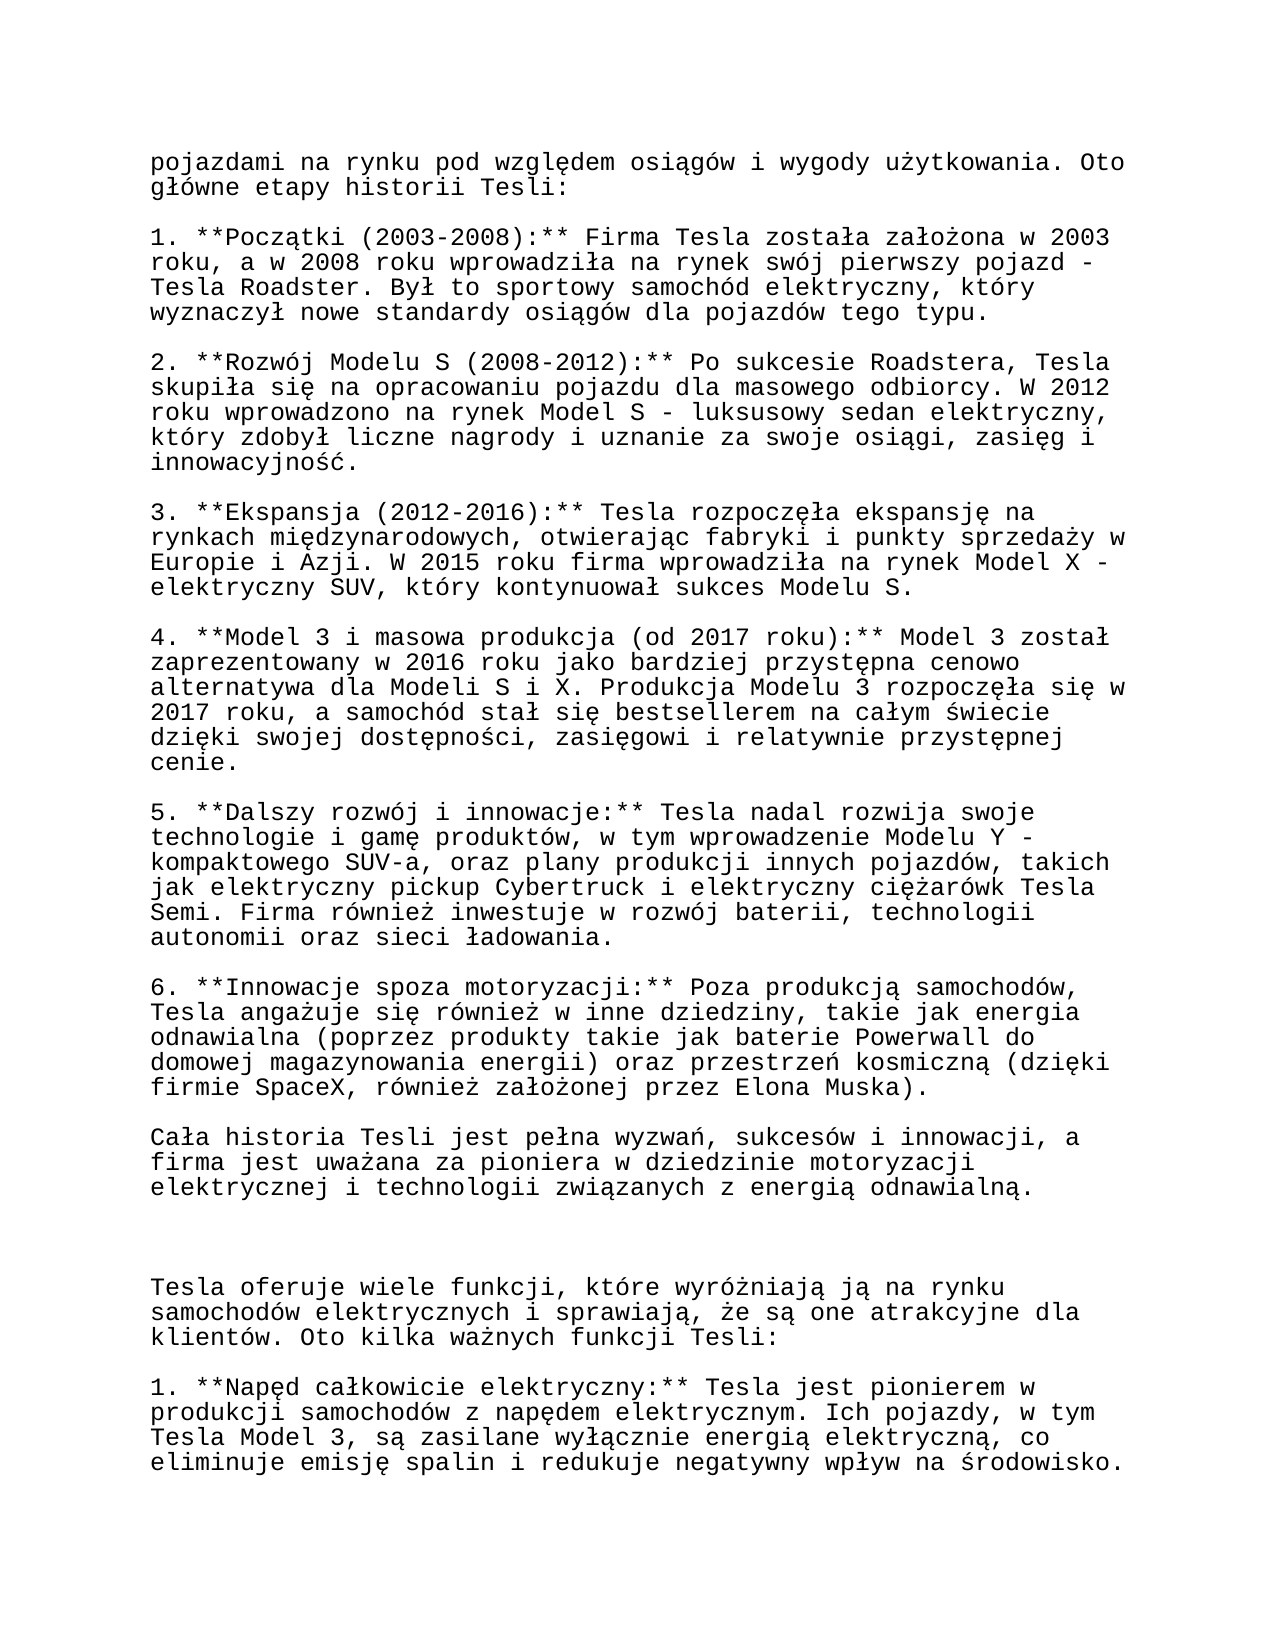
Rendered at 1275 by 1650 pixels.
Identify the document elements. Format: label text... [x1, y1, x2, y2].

text 2. **Rozwój Modelu S (2008-2012):** Po sukcesie Roadstera, Tesla skupiła się na opracowaniu pojazdu dla masowego odbiorcy. W 2012 roku wprowadzono na rynek Model S - luksusowy sedan elektryczny, który zdobył liczne nagrody i uznanie za swoje osiągi, zasięg i innowacyjność. [150, 350, 1125, 475]
text 6. **Innowacje spoza motoryzacji:** Poza produkcją samochodów, Tesla angażuje się również w inne dziedziny, takie jak energia odnawialna (poprzez produkty takie jak baterie Powerwall do domowej magazynowania energii) oraz przestrzeń kosmiczną (dzięki firmie SpaceX, również założonej przez Elona Muska). [150, 975, 1125, 1100]
text 1. **Początki (2003-2008):** Firma Tesla została założona w 2003 roku, a w 2008 roku wprowadziła na rynek swój pierwszy pojazd - Tesla Roadster. Był to sportowy samochód elektryczny, który wyznaczył nowe standardy osiągów dla pojazdów tego typu. [150, 225, 1125, 325]
text 4. **Model 3 i masowa produkcja (od 2017 roku):** Model 3 został zaprezentowany w 2016 roku jako bardziej przystępna cenowo alternatywa dla Modeli S i X. Produkcja Modelu 3 rozpoczęła się w 2017 roku, a samochód stał się bestsellerem na całym świecie dzięki swojej dostępności, zasięgowi i relatywnie przystępnej cenie. [150, 625, 1125, 775]
text 3. **Ekspansja (2012-2016):** Tesla rozpoczęła ekspansję na rynkach międzynarodowych, otwierając fabryki i punkty sprzedaży w Europie i Azji. W 2015 roku firma wprowadziła na rynek Model X - elektryczny SUV, który kontynuował sukces Modelu S. [150, 500, 1125, 600]
text 1. **Napęd całkowicie elektryczny:** Tesla jest pionierem w produkcji samochodów z napędem elektrycznym. Ich pojazdy, w tym Tesla Model 3, są zasilane wyłącznie energią elektryczną, co eliminuje emisję spalin i redukuje negatywny wpływ na środowisko. [150, 1375, 1125, 1475]
text Tesla oferuje wiele funkcji, które wyróżniają ją na rynku samochodów elektrycznych i sprawiają, że są one atrakcyjne dla klientów. Oto kilka ważnych funkcji Tesli: [150, 1275, 1125, 1350]
text Cała historia Tesli jest pełna wyzwań, sukcesów i innowacji, a firma jest uważana za pioniera w dziedzinie motoryzacji elektrycznej i technologii związanych z energią odnawialną. [150, 1125, 1125, 1200]
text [150, 150, 1125, 200]
text 5. **Dalszy rozwój i innowacje:** Tesla nadal rozwija swoje technologie i gamę produktów, w tym wprowadzenie Modelu Y - kompaktowego SUV-a, oraz plany produkcji innych pojazdów, takich jak elektryczny pickup Cybertruck i elektryczny ciężarówk Tesla Semi. Firma również inwestuje w rozwój baterii, technologii autonomii oraz sieci ładowania. [150, 800, 1125, 950]
